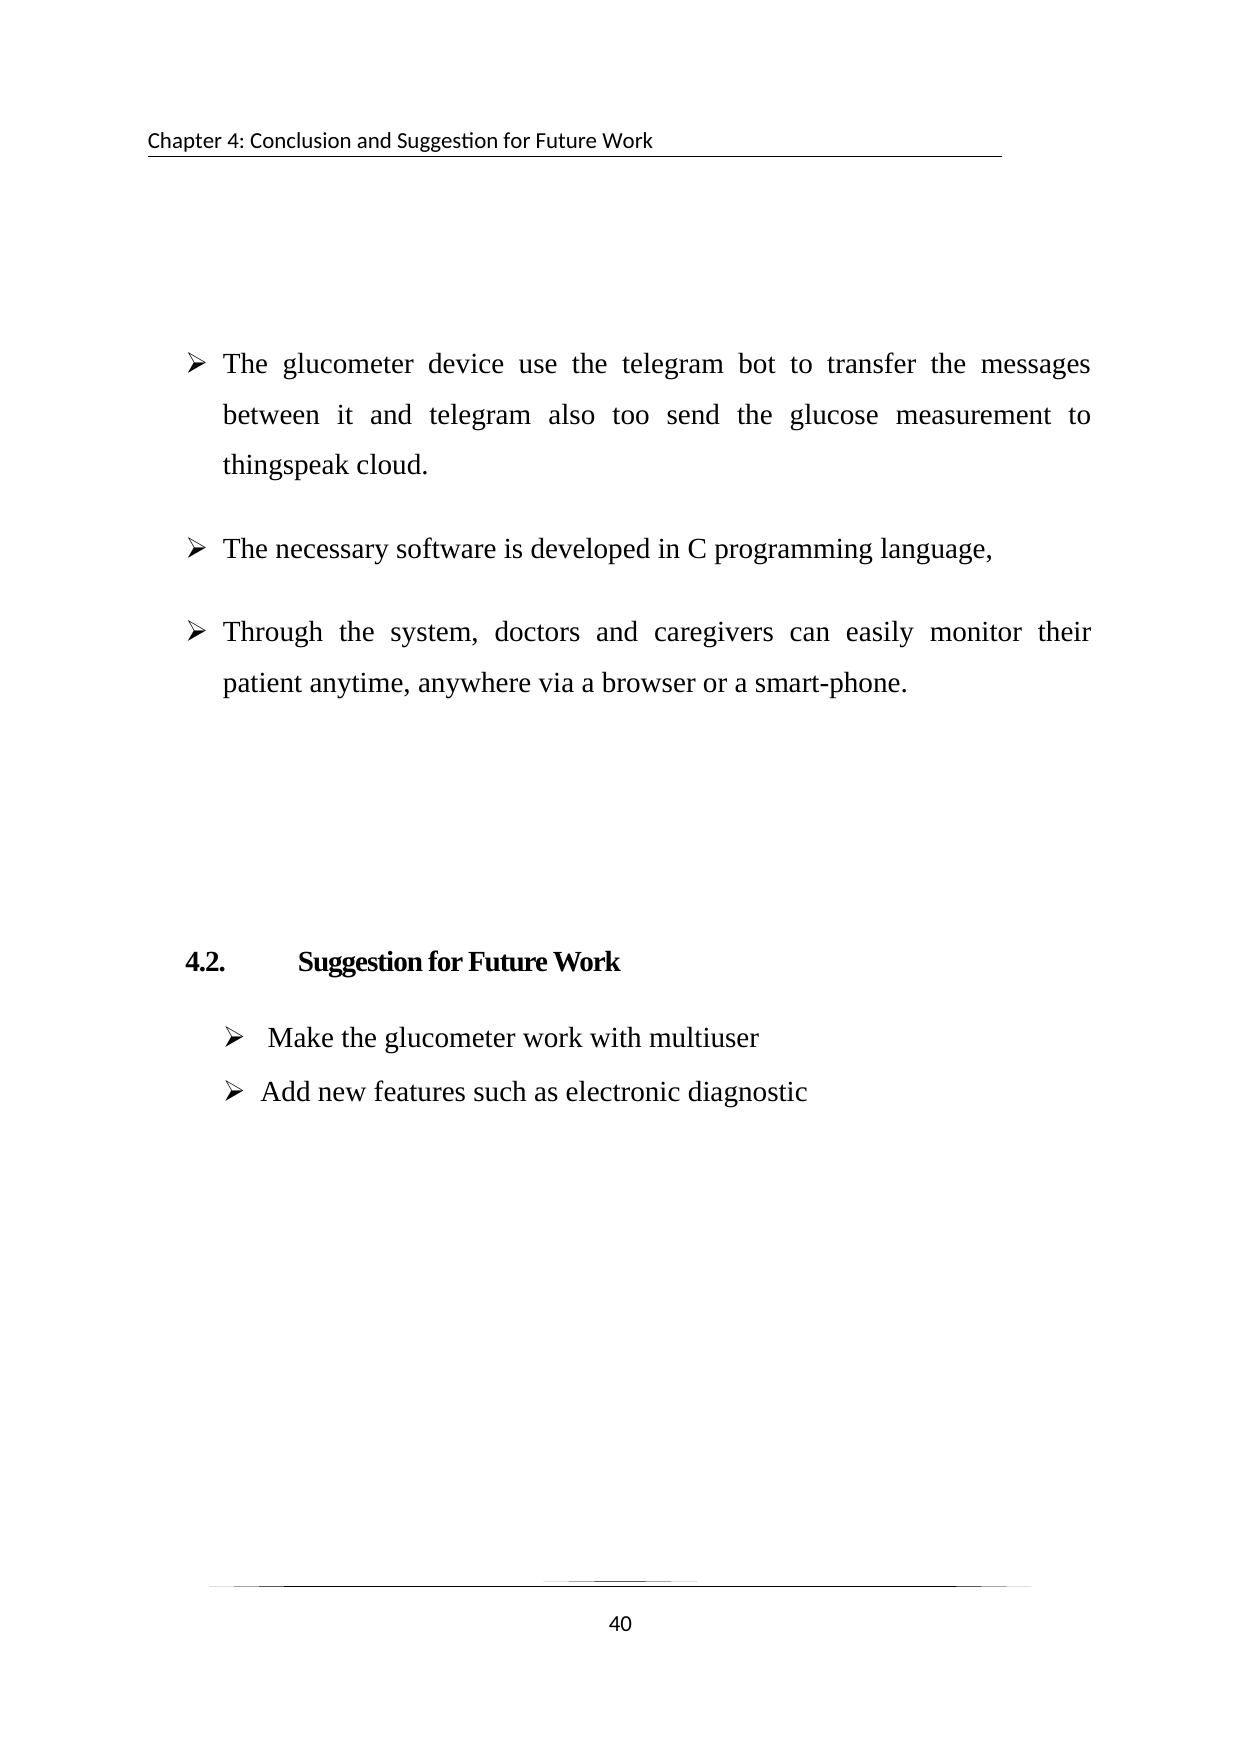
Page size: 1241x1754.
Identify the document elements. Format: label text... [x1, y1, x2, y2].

subtitle Suggestion for Future Work [185, 944, 1092, 978]
list The glucometer device use the telegram bot to transfer the messages between it and telegram also too send the glucose measurement to thingspeak cloud. [185, 346, 1092, 481]
list The necessary software is developed in C programming language, [185, 531, 1092, 564]
subtitle Make the glucometer work with multiuser [223, 1020, 1092, 1053]
list Through the system, doctors and caregivers can easily monitor their patient anytime, anywhere via a browser or a smart-phone. [185, 614, 1092, 698]
subtitle Add new features such as electronic diagnostic [223, 1074, 1092, 1108]
